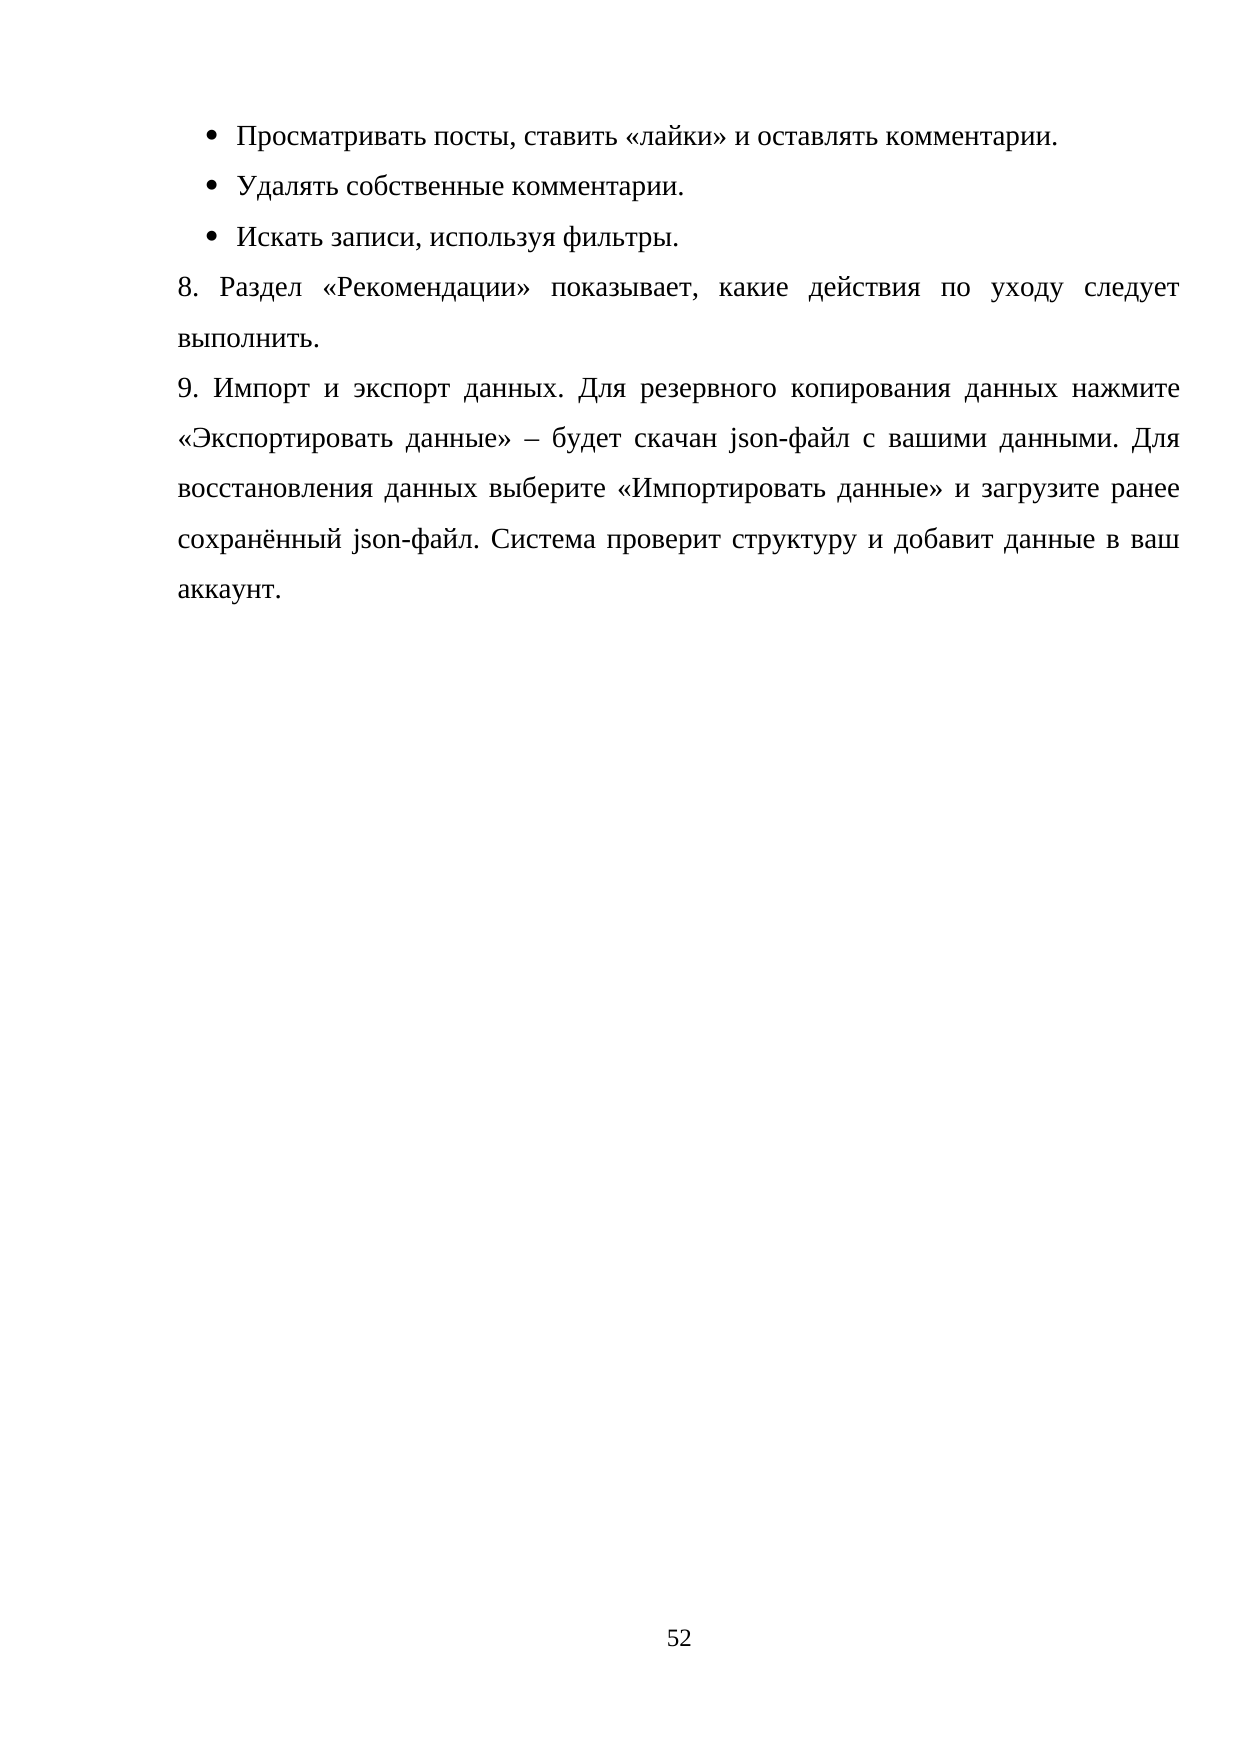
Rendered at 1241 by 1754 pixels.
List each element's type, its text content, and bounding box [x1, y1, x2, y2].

list Удалять собственные комментарии. [207, 168, 1181, 202]
text 9. Импорт и экспорт данных. Для резервного копирования данных нажмите «Экспортировать данные» – будет скачан json-файл с вашими данными. Для восстановления данных выберите «Импортировать данные» и загрузите ранее сохранённый json-файл. Система проверит структуру и добавит данные в ваш аккаунт. [177, 370, 1181, 605]
list Искать записи, используя фильтры. [207, 219, 1181, 253]
text 8. Раздел «Рекомендации» показывает, какие действия по уходу следует выполнить. [177, 269, 1181, 353]
list Просматривать посты, ставить «лайки» и оставлять комментарии. [207, 118, 1181, 152]
